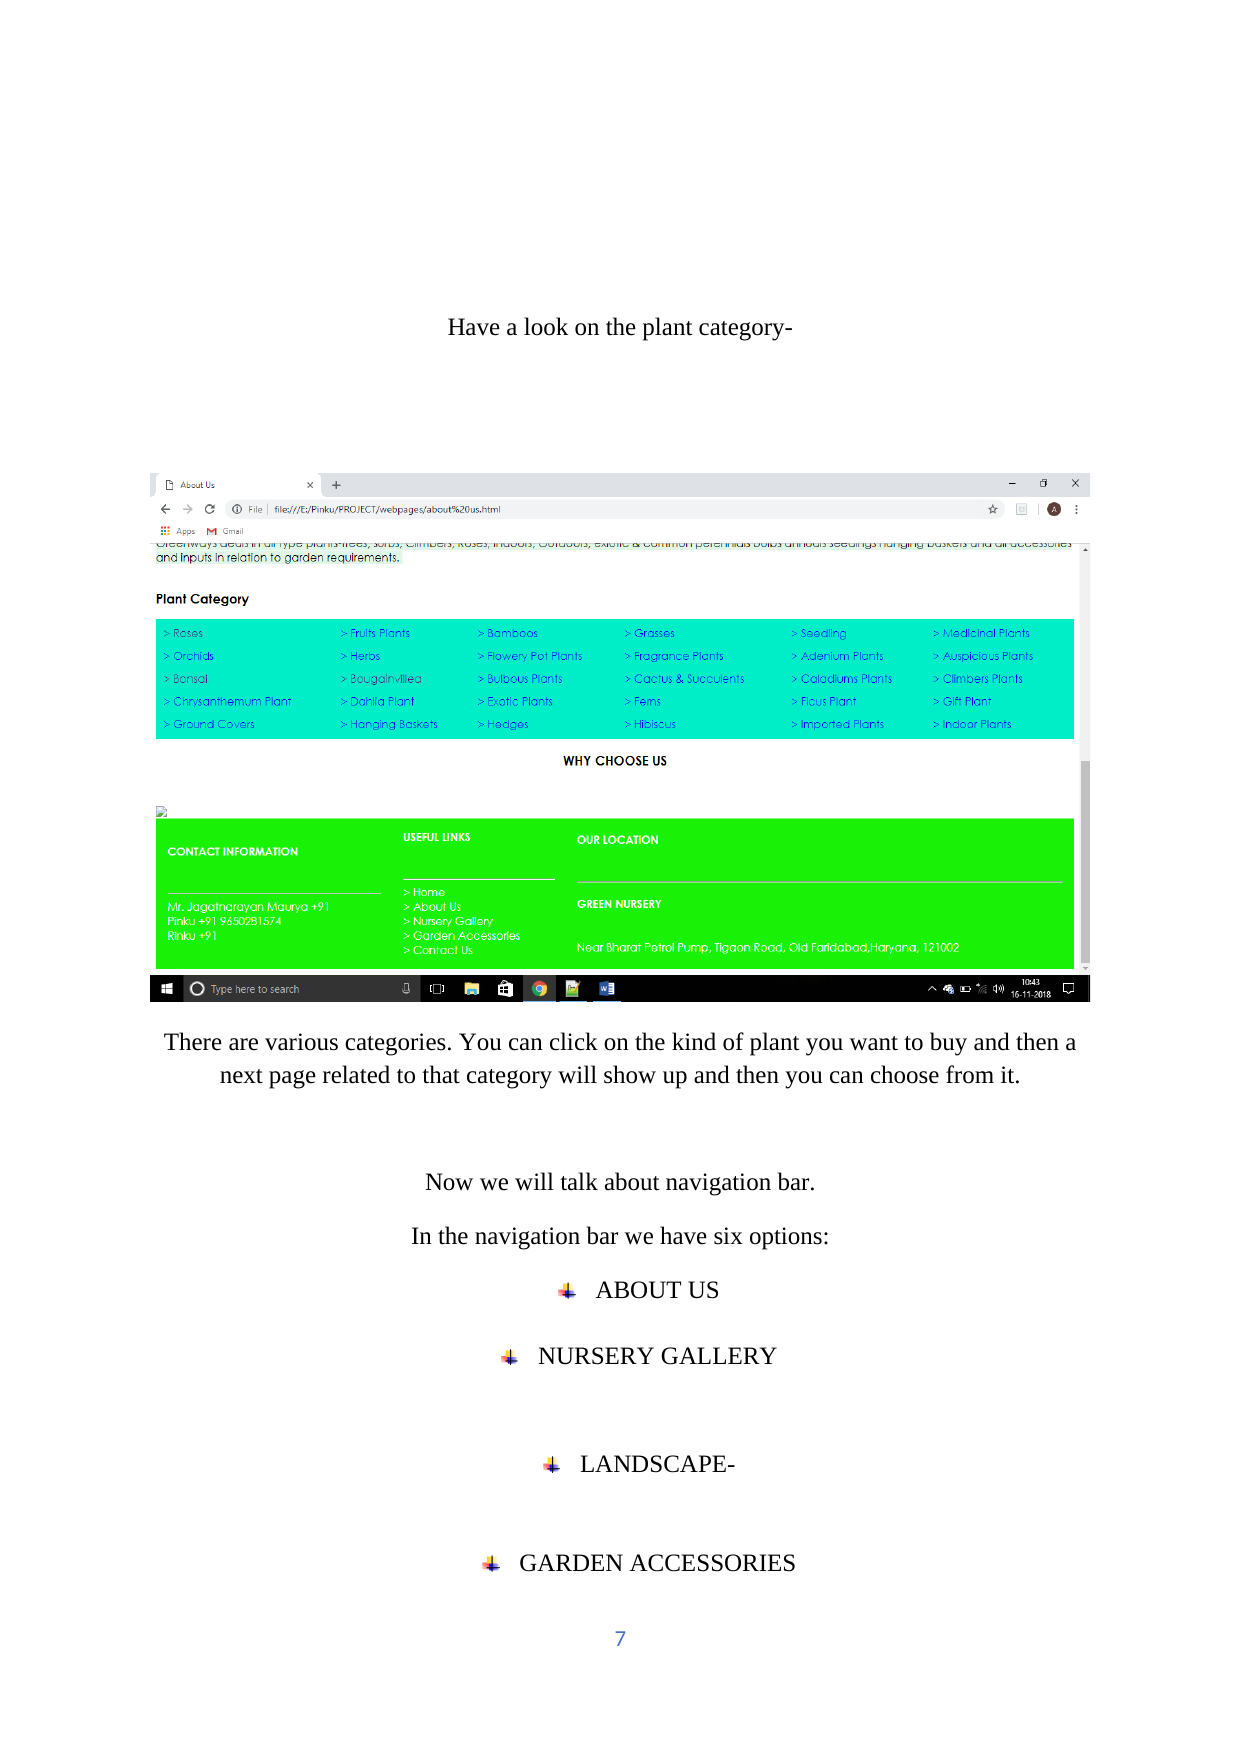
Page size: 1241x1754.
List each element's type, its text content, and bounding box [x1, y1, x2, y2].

list ABOUT US [187, 1275, 1090, 1304]
list GARDEN ACCESSORIES [187, 1548, 1090, 1577]
picture [482, 1554, 500, 1572]
picture [501, 1348, 518, 1365]
list LANDSCAPE- [187, 1449, 1090, 1478]
text There are various categories. You can click on the kind of plant you want to buy and then a next page related to that category will show up and then you can choose from it. [150, 1027, 1090, 1088]
text Now we will talk about navigation bar. [150, 1167, 1090, 1196]
list NURSERY GALLERY [187, 1341, 1090, 1370]
text Have a look on the plant category- [150, 312, 1090, 340]
text In the navigation bar we have six options: [150, 1221, 1090, 1250]
picture [150, 473, 1091, 1002]
picture [558, 1281, 576, 1299]
picture [543, 1455, 560, 1473]
